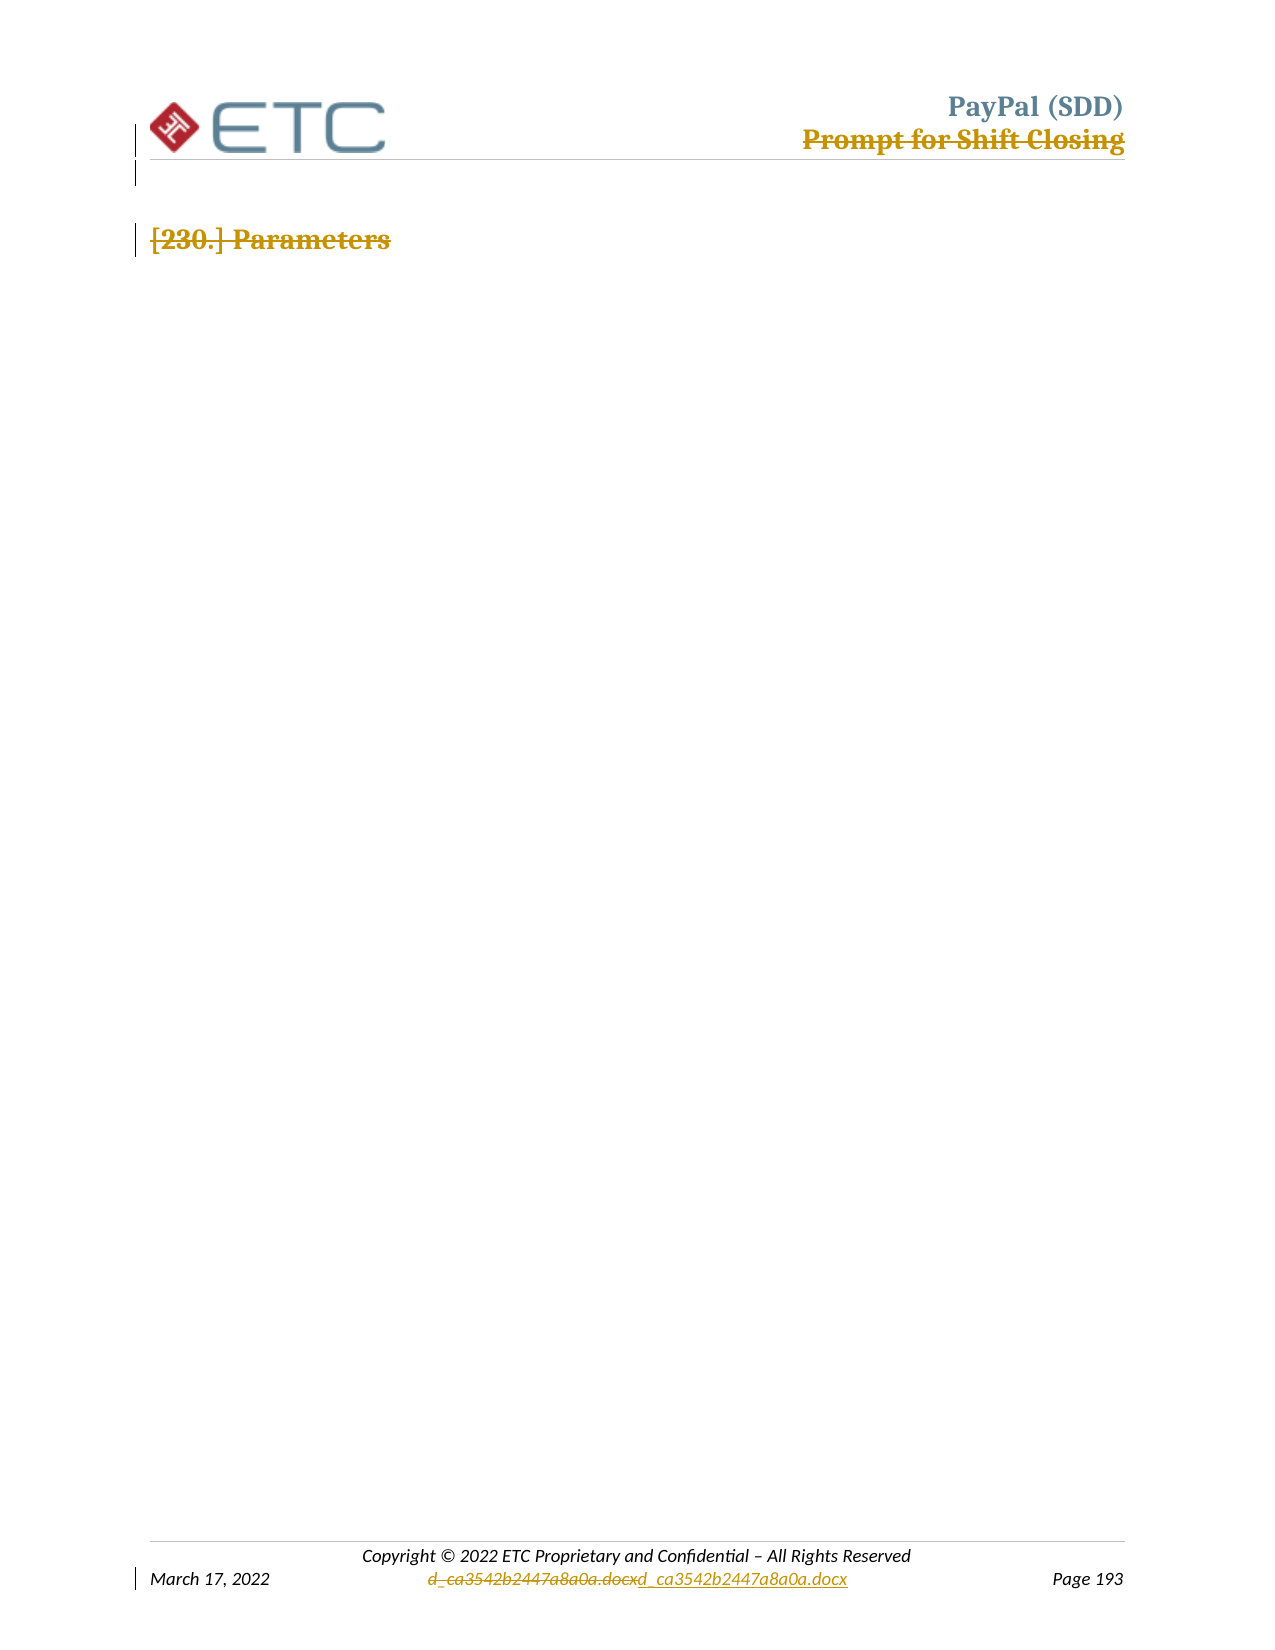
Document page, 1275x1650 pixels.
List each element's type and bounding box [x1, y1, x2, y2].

picture [150, 102, 386, 153]
